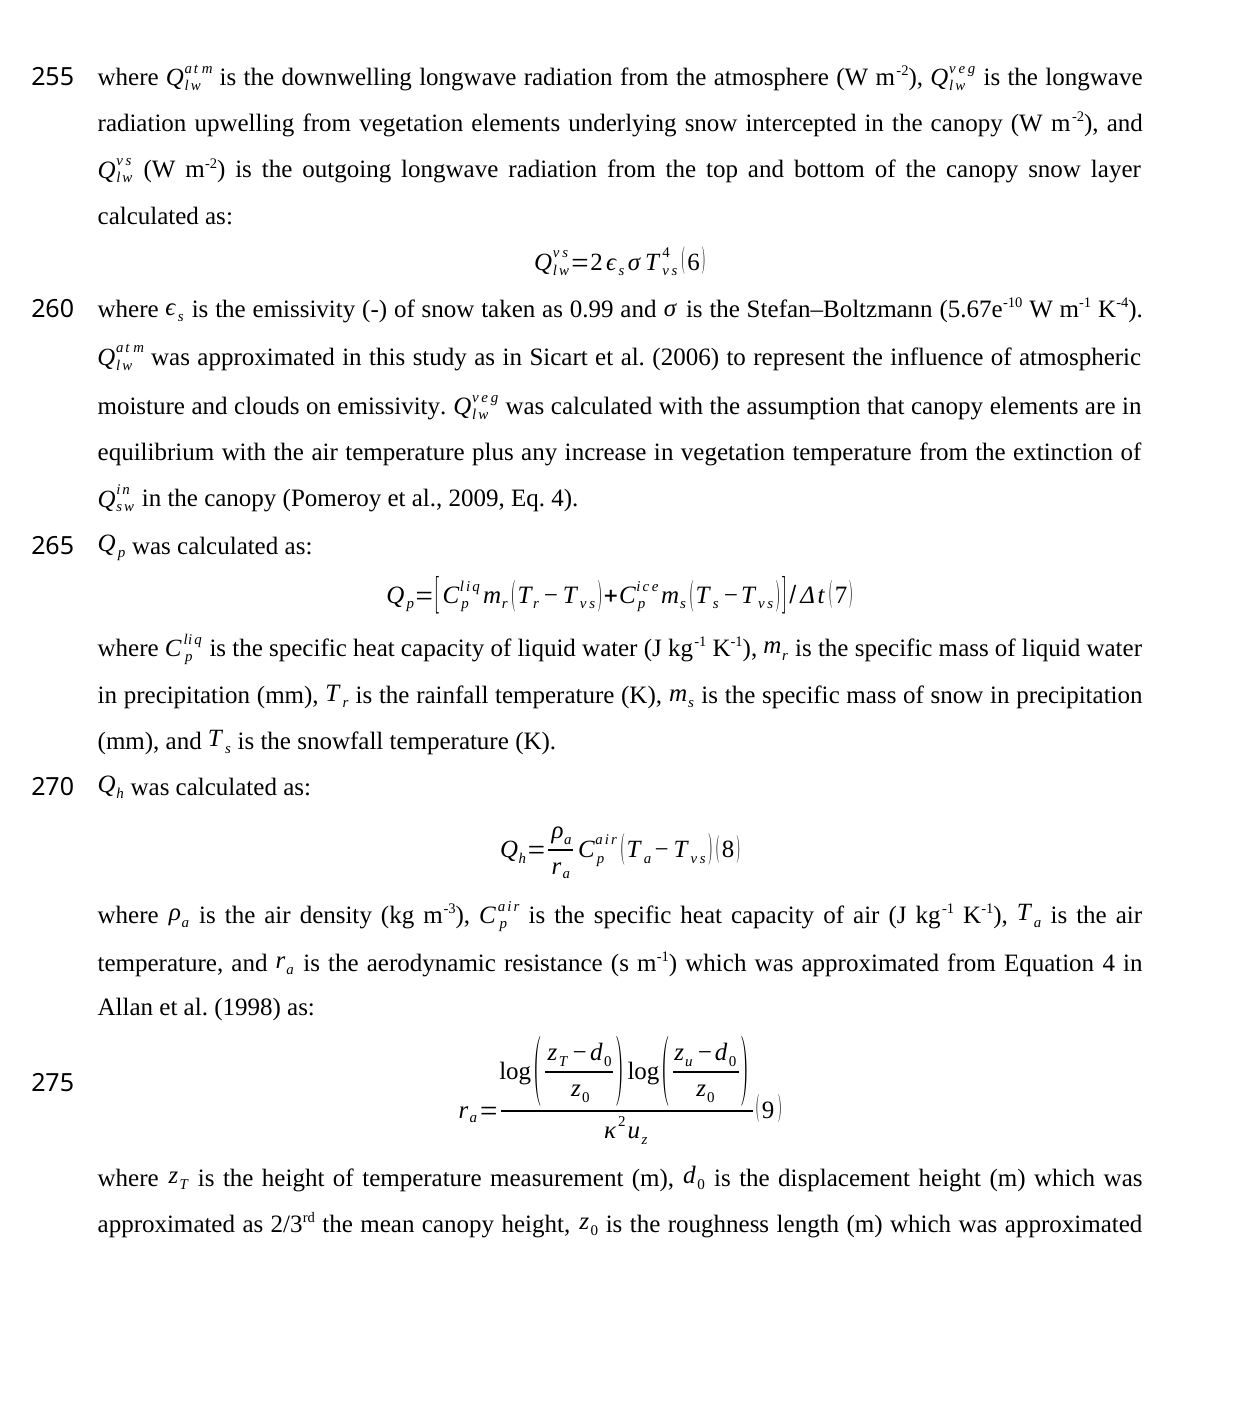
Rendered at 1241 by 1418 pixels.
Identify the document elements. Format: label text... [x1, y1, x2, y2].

text was calculated as: [97, 771, 1143, 802]
text where is the downwelling longwave radiation from the atmosphere (W m-2), is the longwave radiation upwelling from vegetation elements underlying snow intercepted in the canopy (W m-2), and (W m-2) is the outgoing longwave radiation from the top and bottom of the canopy snow layer calculated as: [97, 59, 1143, 229]
text where is the specific heat capacity of liquid water (J kg-1 K-1), is the specific mass of liquid water in precipitation (mm), is the rainfall temperature (K), is the specific mass of snow in precipitation (mm), and is the snowfall temperature (K). [97, 630, 1143, 756]
text where is the emissivity (-) of snow taken as 0.99 and is the Stefan–Boltzmann (5.67e-10 W m-1 K-4). was approximated in this study as in Sicart et al. (2006) to represent the influence of atmospheric moisture and clouds on emissivity. was calculated with the assumption that canopy elements are in equilibrium with the air temperature plus any increase in vegetation temperature from the extinction of in the canopy (Pomeroy et al., 2009, Eq. 4). [97, 293, 1143, 515]
text where is the air density (kg m-3), is the specific heat capacity of air (J kg-1 K-1), is the air temperature, and is the aerodynamic resistance (s m-1) which was approximated from Equation 4 in Allan et al. (1998) as: [97, 897, 1143, 1021]
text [97, 1162, 1143, 1239]
text was calculated as: [97, 530, 1143, 561]
